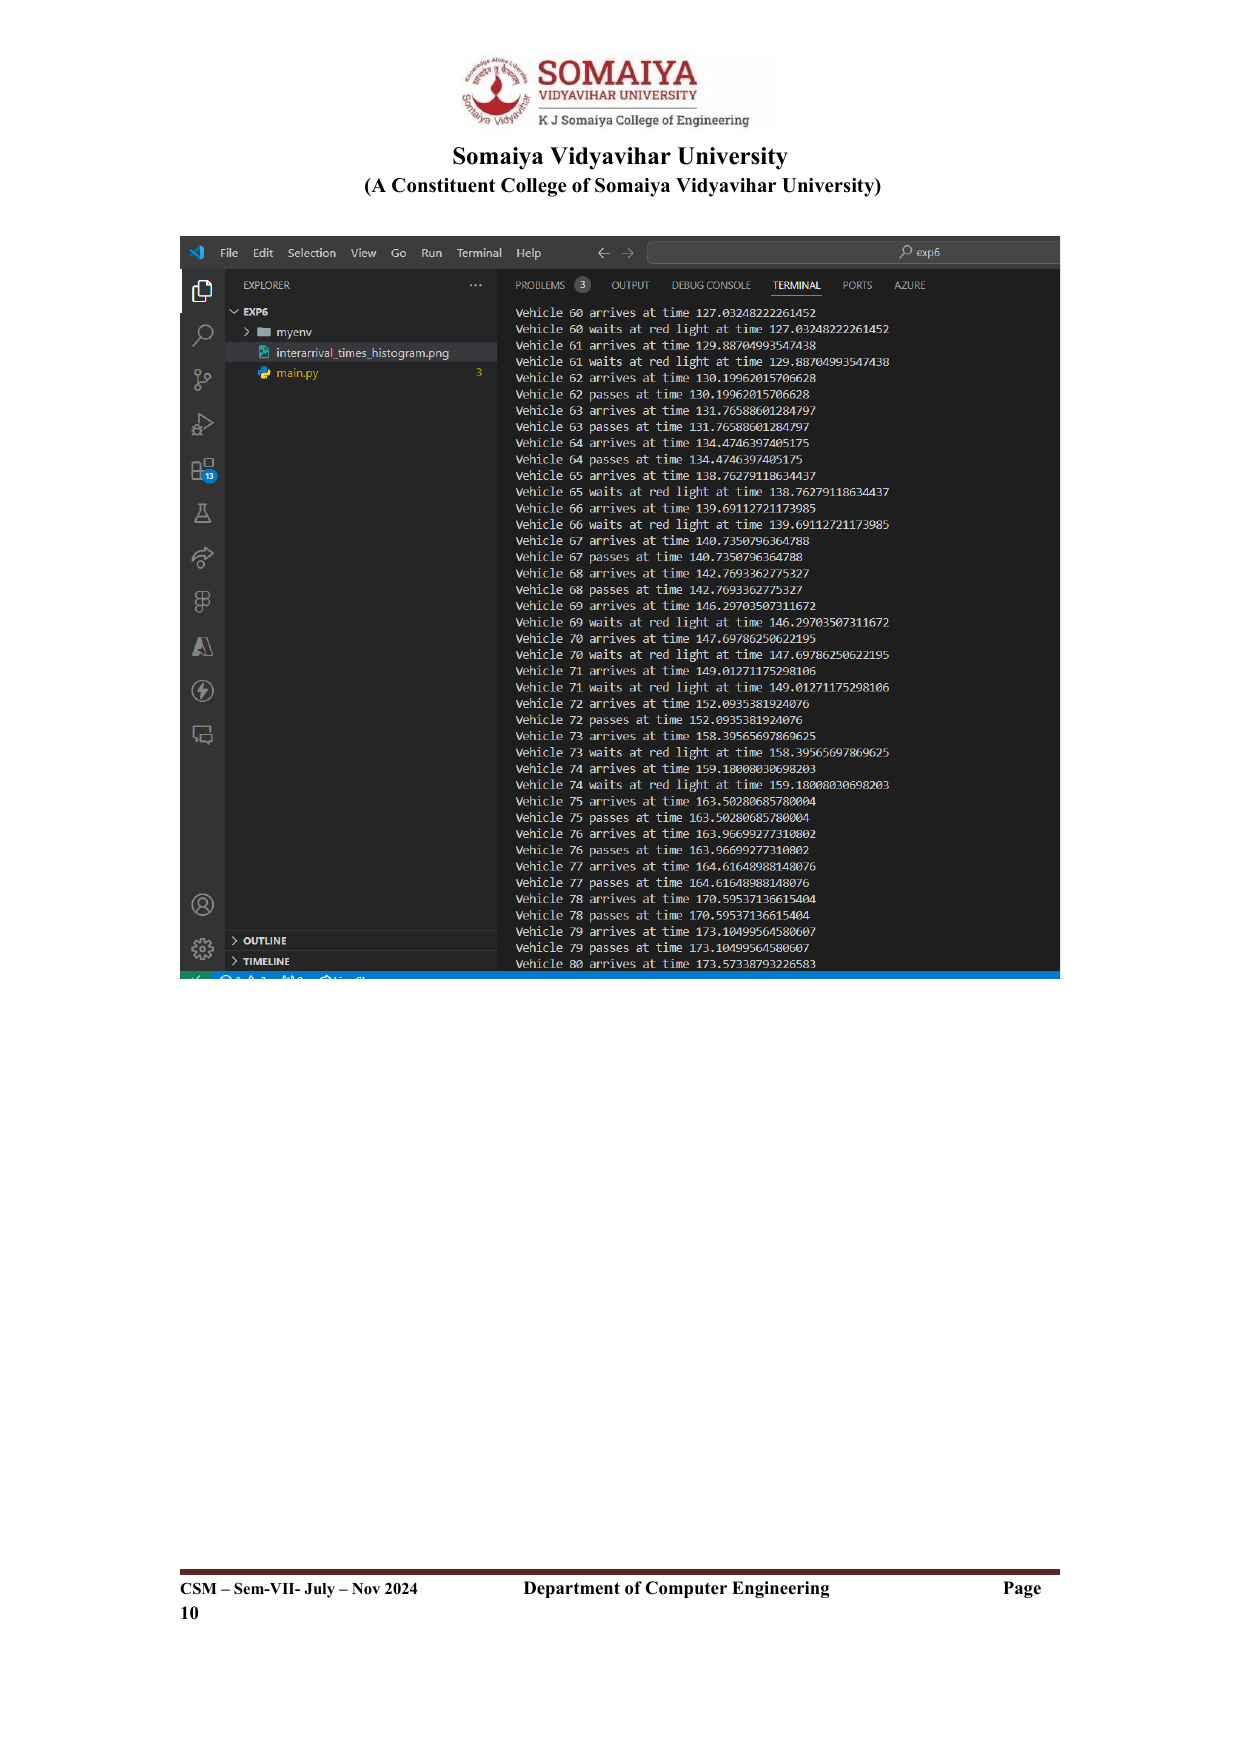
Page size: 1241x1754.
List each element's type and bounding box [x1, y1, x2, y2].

picture [180, 236, 1061, 979]
picture [460, 51, 780, 133]
